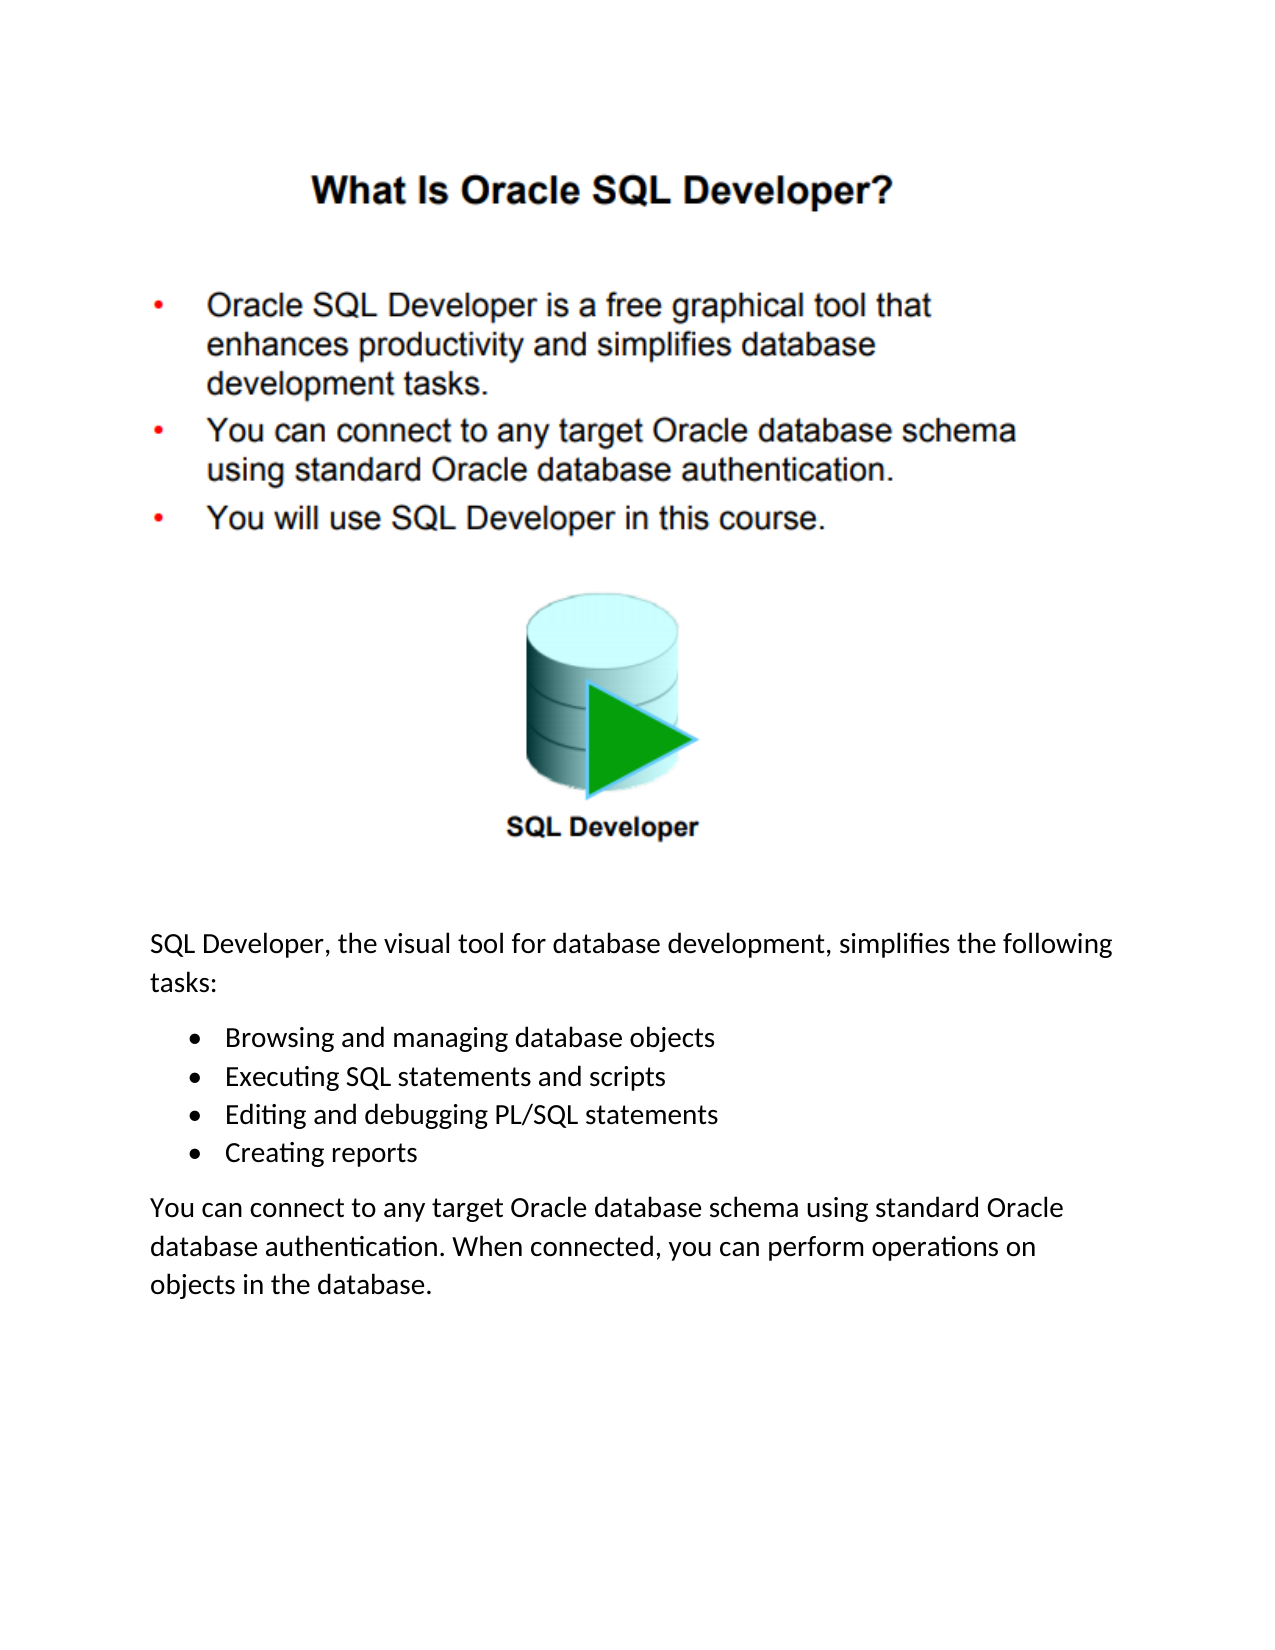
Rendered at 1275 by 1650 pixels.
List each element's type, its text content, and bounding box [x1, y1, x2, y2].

text You can connect to any target Oracle database schema using standard Oracle database authentication. When connected, you can perform operations on objects in the database. [150, 1189, 1125, 1332]
text SQL Developer, the visual tool for database development, simplifies the following tasks: [150, 926, 1125, 1000]
list Creating reports [187, 1134, 1125, 1170]
picture [150, 150, 1027, 852]
list Editing and debugging PL/SQL statements [187, 1096, 1125, 1132]
list Executing SQL statements and scripts [187, 1058, 1125, 1093]
list Browsing and managing database objects [187, 1019, 1125, 1055]
